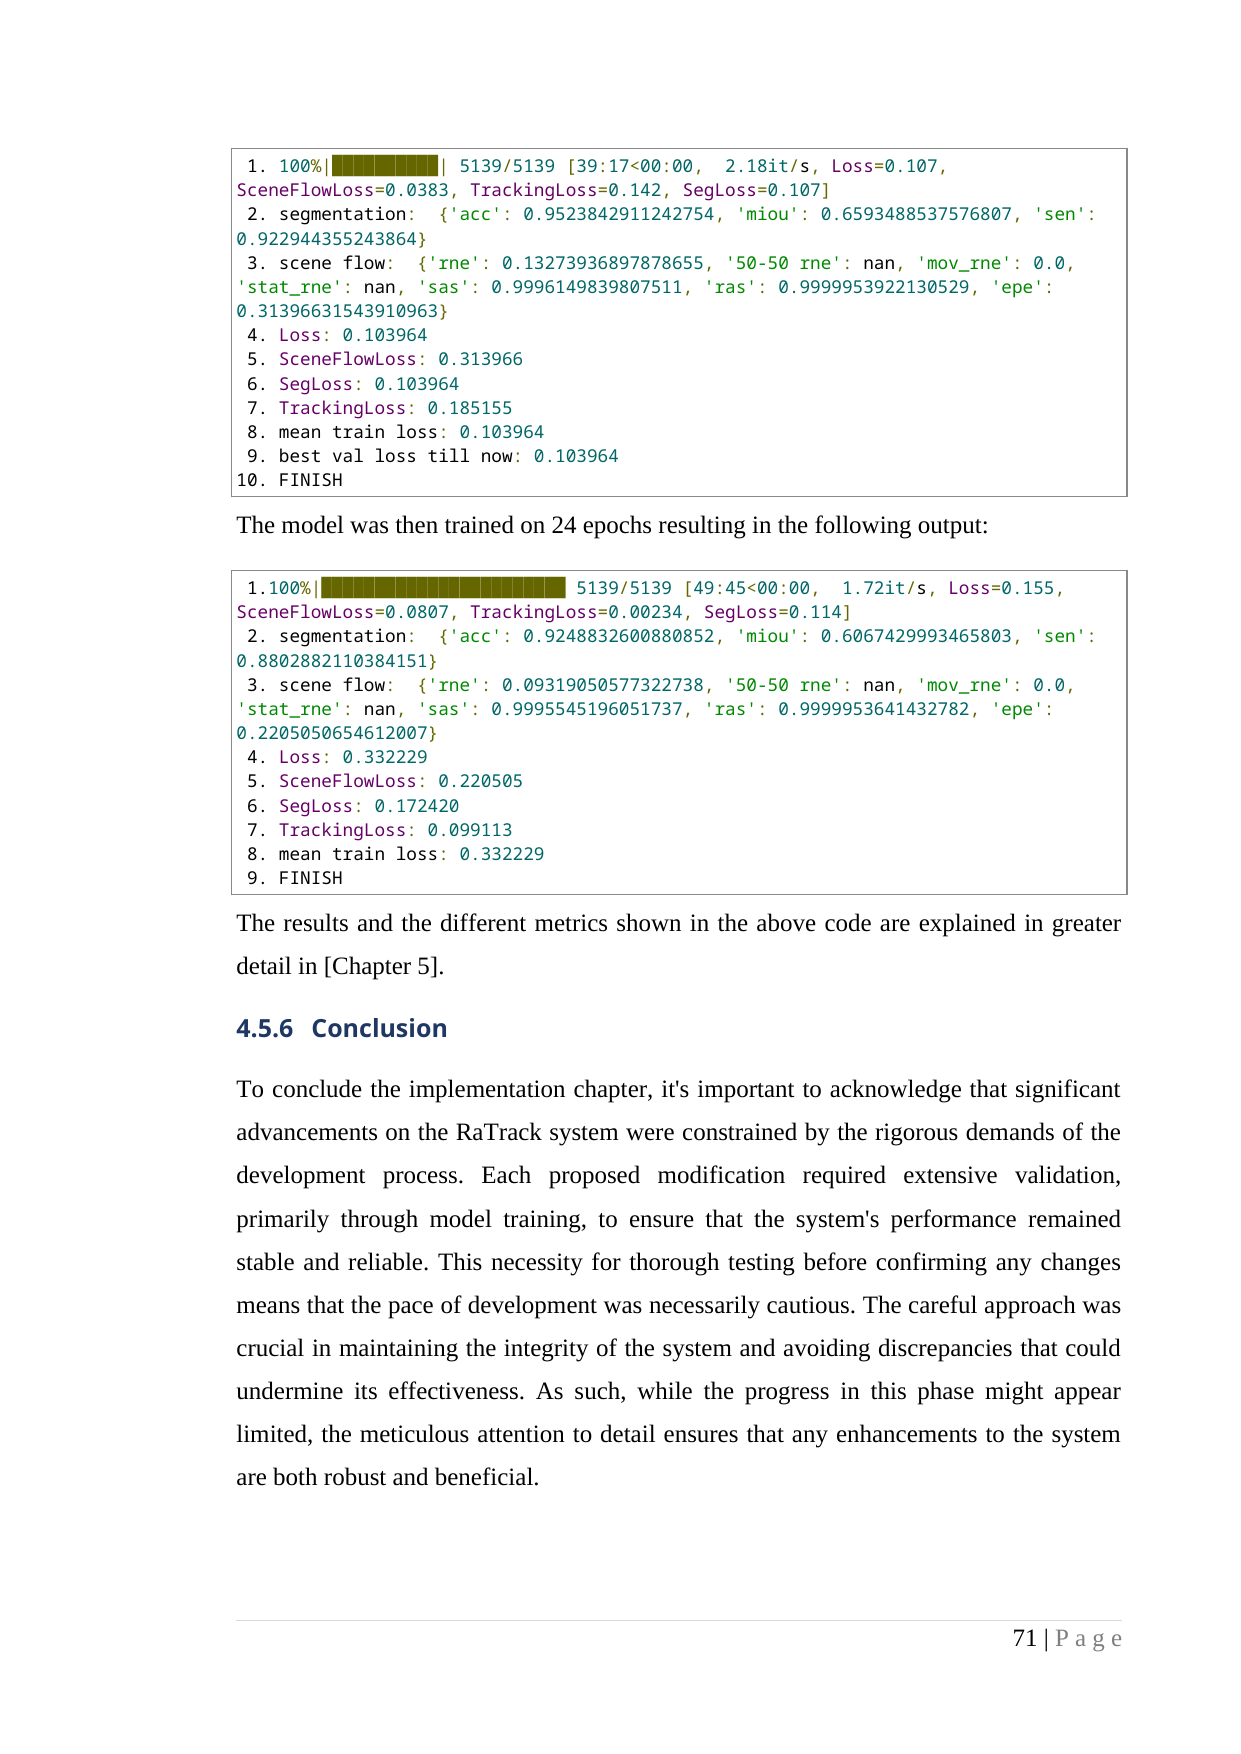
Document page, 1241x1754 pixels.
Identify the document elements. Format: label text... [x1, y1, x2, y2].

text 9. FINISH [232, 860, 1126, 894]
text 10. FINISH [232, 462, 1126, 496]
text 4. Loss: 0.103964 [236, 323, 1122, 347]
text 9. best val loss till now: 0.103964 [236, 443, 1122, 462]
text 1. 100%|██████████| 5139/5139 [39:17<00:00, 2.18it/s, Loss=0.107, SceneFlowLoss=0.0383, TrackingLoss=0.142, SegLoss=0.107] [232, 149, 1126, 202]
text 5. SceneFlowLoss: 0.313966 [236, 347, 1122, 371]
text 4. Loss: 0.332229 [236, 745, 1122, 769]
text To conclude the implementation chapter, it's important to acknowledge that significant advancements on the RaTrack system were constrained by the rigorous demands of the development process. Each proposed modification required extensive validation, primarily through model training, to ensure that the system's performance remained stable and reliable. This necessity for thorough testing before confirming any changes means that the pace of development was necessarily cautious. The careful approach was crucial in maintaining the integrity of the system and avoiding discrepancies that could undermine its effectiveness. As such, while the progress in this phase might appear limited, the meticulous attention to detail ensures that any enhancements to the system are both robust and beneficial. [236, 1074, 1122, 1491]
text 3. scene flow: {'rne': 0.09319050577322738, '50-50 rne': nan, 'mov_rne': 0.0, 'stat_rne': nan, 'sas': 0.9995545196051737, 'ras': 0.9999953641432782, 'epe': 0.2205050654612007} [236, 672, 1122, 745]
text 8. mean train loss: 0.332229 [236, 841, 1122, 860]
text 5. SceneFlowLoss: 0.220505 [236, 769, 1122, 793]
text 6. SegLoss: 0.103964 [236, 371, 1122, 395]
text 6. SegLoss: 0.172420 [236, 793, 1122, 817]
text 1.100%|███████████████████████ 5139/5139 [49:45<00:00, 1.72it/s, Loss=0.155, SceneFlowLoss=0.0807, TrackingLoss=0.00234, SegLoss=0.114] [232, 571, 1126, 624]
text 7. TrackingLoss: 0.099113 [236, 817, 1122, 841]
text The model was then trained on 24 epochs resulting in the following output: [236, 510, 1122, 539]
text 2. segmentation: {'acc': 0.9523842911242754, 'miou': 0.6593488537576807, 'sen': 0.922944355243864} [236, 202, 1122, 250]
text The results and the different metrics shown in the above code are explained in greater detail in [Chapter 5]. [236, 908, 1122, 980]
text 7. TrackingLoss: 0.185155 [236, 395, 1122, 419]
subtitle Conclusion [236, 1011, 1122, 1045]
text 8. mean train loss: 0.103964 [236, 419, 1122, 443]
text 2. segmentation: {'acc': 0.9248832600880852, 'miou': 0.6067429993465803, 'sen': 0.8802882110384151} [236, 624, 1122, 672]
text 3. scene flow: {'rne': 0.13273936897878655, '50-50 rne': nan, 'mov_rne': 0.0, 'stat_rne': nan, 'sas': 0.9996149839807511, 'ras': 0.9999953922130529, 'epe': 0.31396631543910963} [236, 250, 1122, 323]
